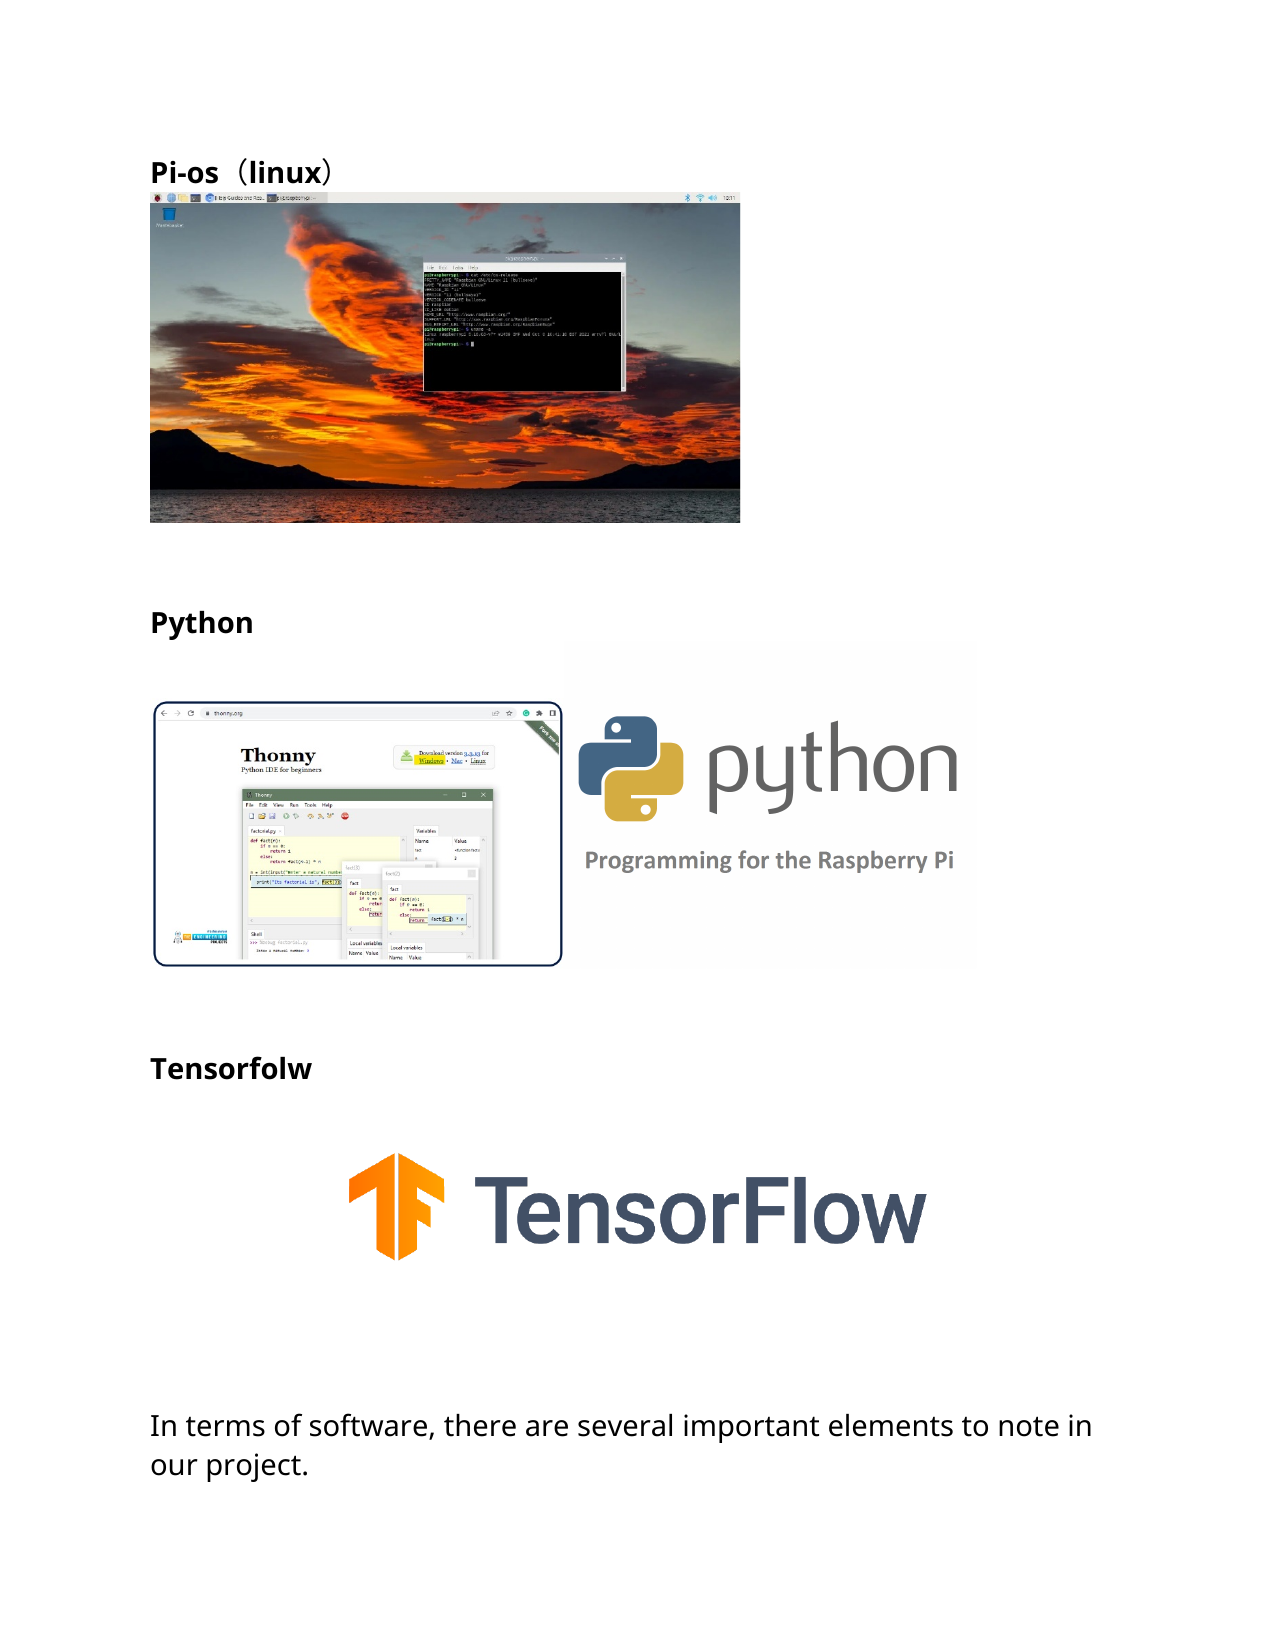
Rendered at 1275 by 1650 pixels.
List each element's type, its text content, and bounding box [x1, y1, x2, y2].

text Pi-os（linux） [150, 150, 1125, 192]
picture [150, 192, 741, 523]
picture [283, 1087, 992, 1326]
text Python [150, 602, 1125, 642]
text In terms of software, there are several important elements to note in our project. [150, 1405, 1125, 1484]
text Tensorfolw [150, 1048, 1125, 1088]
picture [150, 641, 977, 969]
